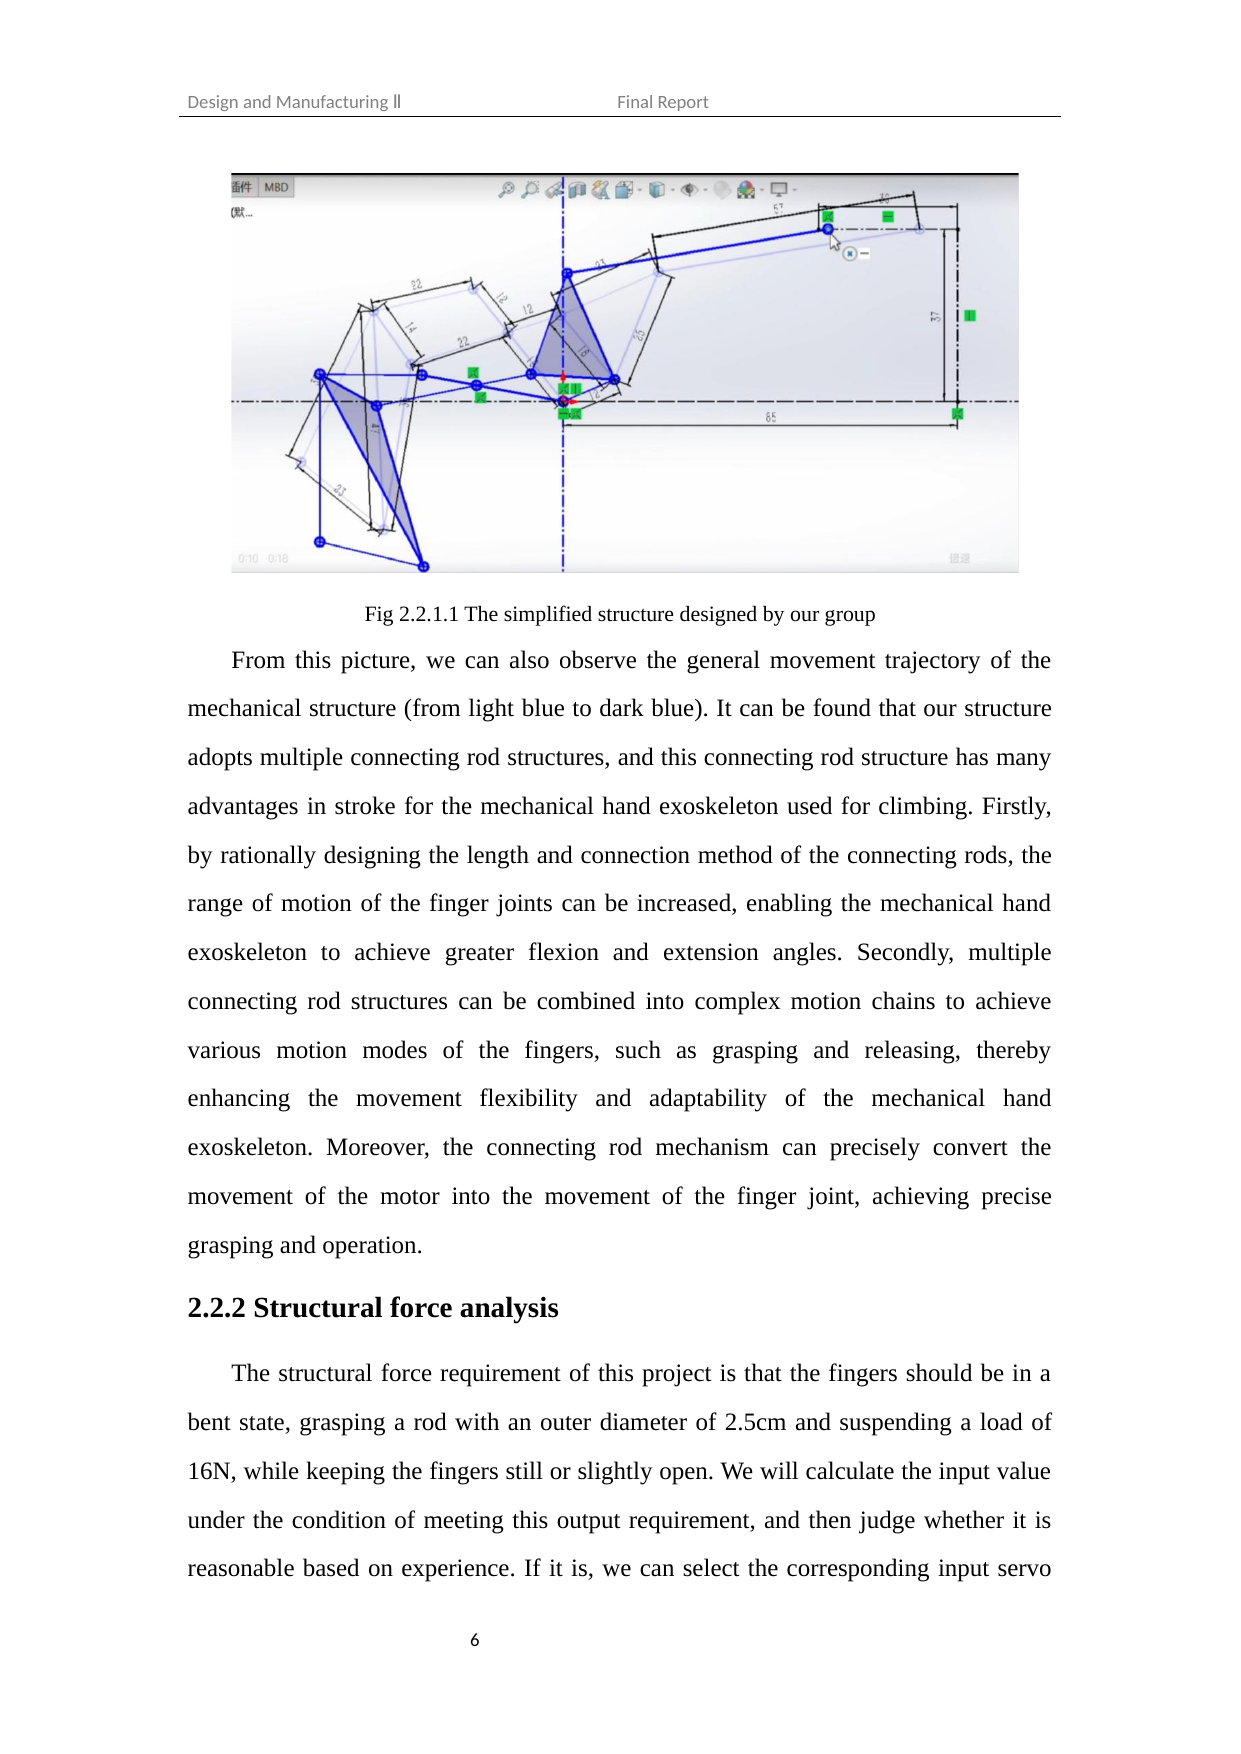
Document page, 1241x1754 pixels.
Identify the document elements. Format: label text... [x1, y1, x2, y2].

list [187, 1357, 1053, 1584]
list From this picture, we can also observe the general movement trajectory of the mechanical structure (from light blue to dark blue). It can be found that our structure adopts multiple connecting rod structures, and this connecting rod structure has many advantages in stroke for the mechanical hand exoskeleton used for climbing. Firstly, by rationally designing the length and connection method of the connecting rods, the range of motion of the finger joints can be increased, enabling the mechanical hand exoskeleton to achieve greater flexion and extension angles. Secondly, multiple connecting rod structures can be combined into complex motion chains to achieve various motion modes of the fingers, such as grasping and releasing, thereby enhancing the movement flexibility and adaptability of the mechanical hand exoskeleton. Moreover, the connecting rod mechanism can precisely convert the movement of the motor into the movement of the finger joint, achieving precise grasping and operation. [187, 643, 1053, 1260]
list 2.2.2 Structural force analysis [187, 1275, 1053, 1340]
picture [231, 173, 1019, 573]
list Fig 2.2.1.1 The simplified structure designed by our group [187, 598, 1053, 630]
